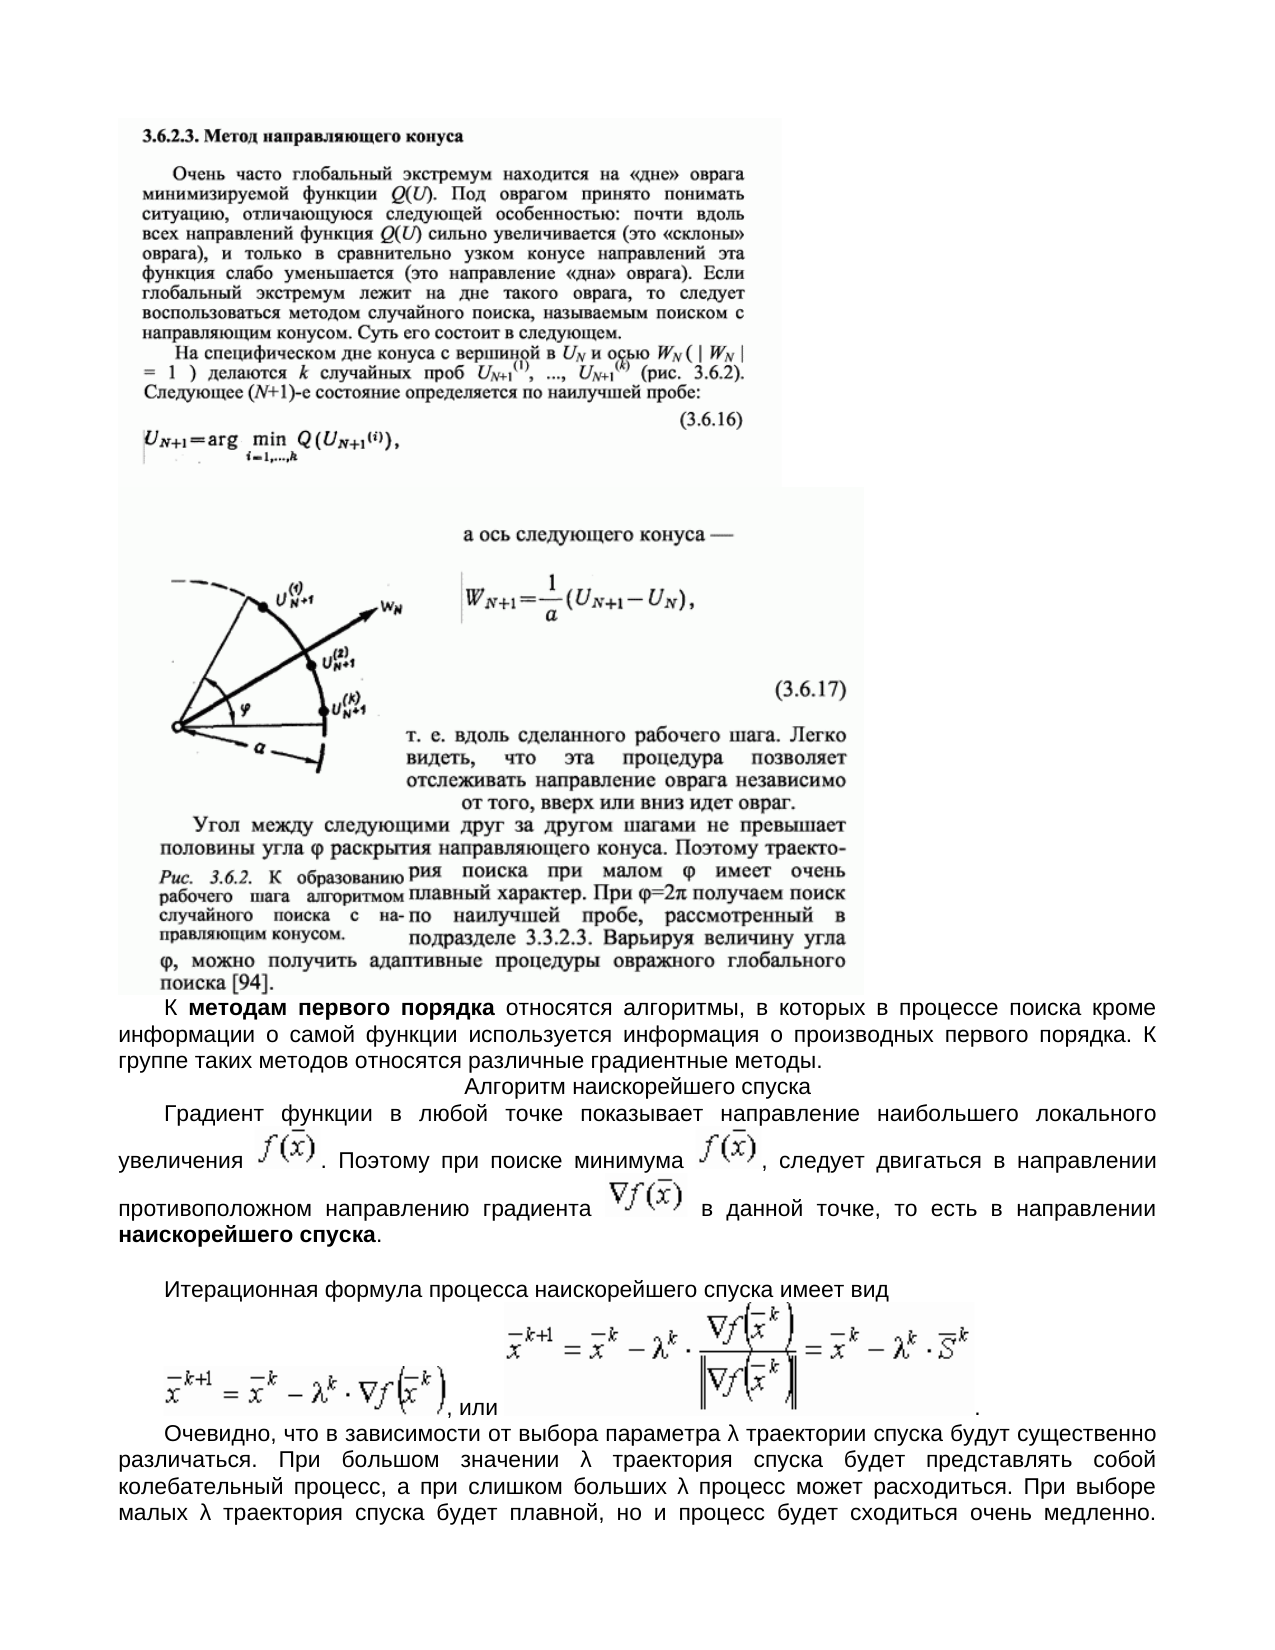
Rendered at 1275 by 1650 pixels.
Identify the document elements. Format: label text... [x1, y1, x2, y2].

picture [118, 118, 864, 995]
text Итерационная формула процесса наискорейшего спуска имеет вид [118, 1276, 1157, 1303]
picture [163, 1366, 447, 1416]
picture [504, 1302, 975, 1416]
text К методам первого порядка относятся алгоритмы, в которых в процессе поиска кроме информации о самой функции используется информация о производных первого порядка. К группе таких методов относятся различные градиентные методы. [118, 994, 1157, 1073]
text Алгоритм наискорейшего спуска [118, 1073, 1157, 1100]
text Градиент функции в любой точке показывает направление наибольшего локального увеличения . Поэтому при поиске минимума , следует двигаться в направлении противоположном направлению градиента в данной точке, то есть в направлении наискорейшего спуска. [118, 1100, 1157, 1248]
picture [695, 1126, 762, 1169]
picture [254, 1126, 321, 1169]
picture [605, 1173, 688, 1217]
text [118, 1420, 1157, 1526]
